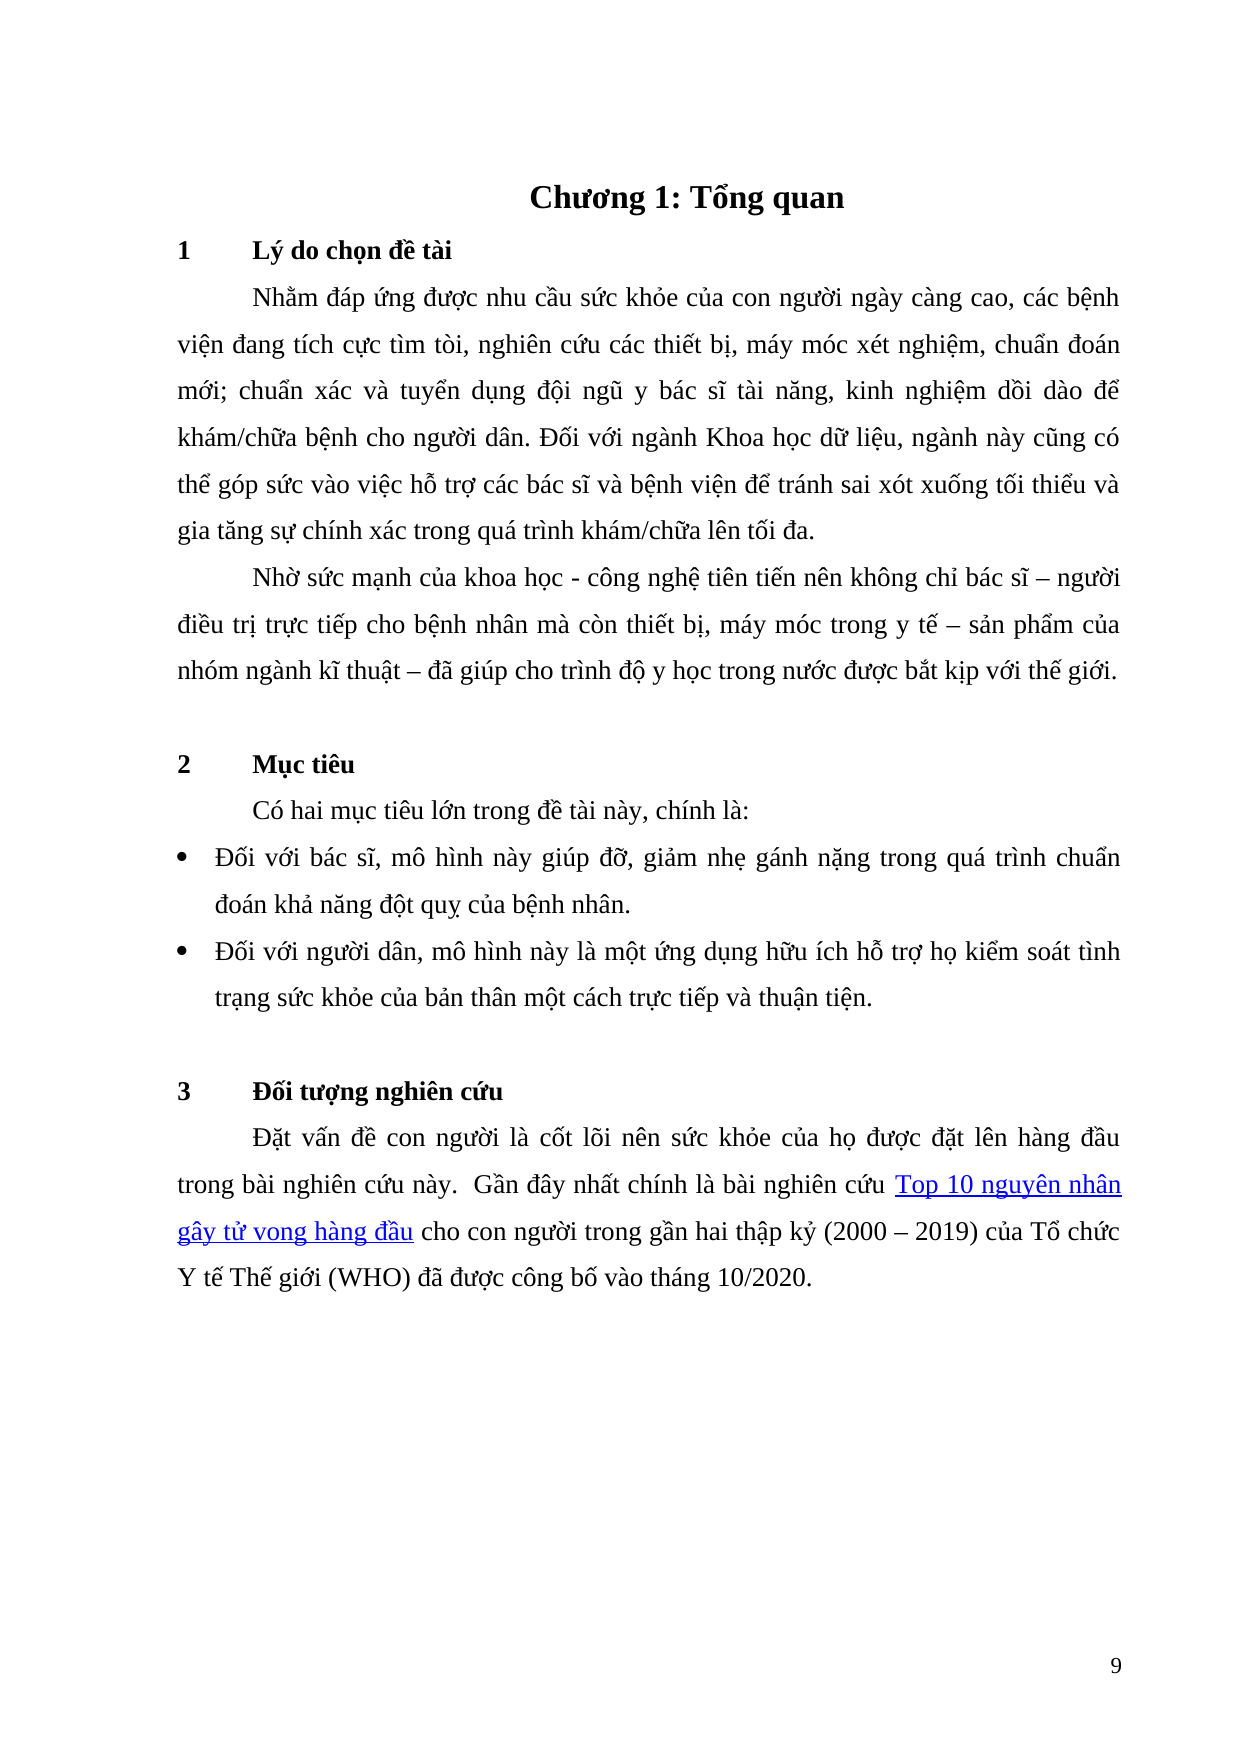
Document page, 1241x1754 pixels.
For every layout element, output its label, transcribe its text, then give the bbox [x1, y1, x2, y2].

subtitle Đối tượng nghiên cứu [177, 1075, 859, 1106]
list Đối với bác sĩ, mô hình này giúp đỡ, giảm nhẹ gánh nặng trong quá trình chuẩn đoán khả năng đột quỵ của bệnh nhân. [177, 841, 1122, 919]
text Có hai mục tiêu lớn trong đề tài này, chính là: [252, 794, 1122, 826]
subtitle Mục tiêu [177, 748, 859, 779]
subtitle Lý do chọn đề tài [177, 234, 859, 266]
subtitle Chương 1: Tổng quan [177, 177, 1122, 215]
text Nhờ sức mạnh của khoa học - công nghệ tiên tiến nên không chỉ bác sĩ – người điều trị trực tiếp cho bệnh nhân mà còn thiết bị, máy móc trong y tế – sản phẩm của nhóm ngành kĩ thuật – đã giúp cho trình độ y học trong nước được bắt kịp với thế giới. [177, 561, 1122, 686]
text Nhằm đáp ứng được nhu cầu sức khỏe của con người ngày càng cao, các bệnh viện đang tích cực tìm tòi, nghiên cứu các thiết bị, máy móc xét nghiệm, chuẩn đoán mới; chuẩn xác và tuyển dụng đội ngũ y bác sĩ tài năng, kinh nghiệm dồi dào để khám/chữa bệnh cho người dân. Đối với ngành Khoa học dữ liệu, ngành này cũng có thể góp sức vào việc hỗ trợ các bác sĩ và bệnh viện để tránh sai xót xuống tối thiểu và gia tăng sự chính xác trong quá trình khám/chữa lên tối đa. [177, 281, 1122, 546]
text Đặt vấn đề con người là cốt lõi nên sức khỏe của họ được đặt lên hàng đầu trong bài nghiên cứu này. Gần đây nhất chính là bài nghiên cứu Top 10 nguyên nhân gây tử vong hàng đầu cho con người trong gần hai thập kỷ (2000 – 2019) của Tổ chức Y tế Thế giới (WHO) đã được công bố vào tháng 10/2020. [177, 1121, 1122, 1292]
list Đối với người dân, mô hình này là một ứng dụng hữu ích hỗ trợ họ kiểm soát tình trạng sức khỏe của bản thân một cách trực tiếp và thuận tiện. [177, 934, 1122, 1012]
